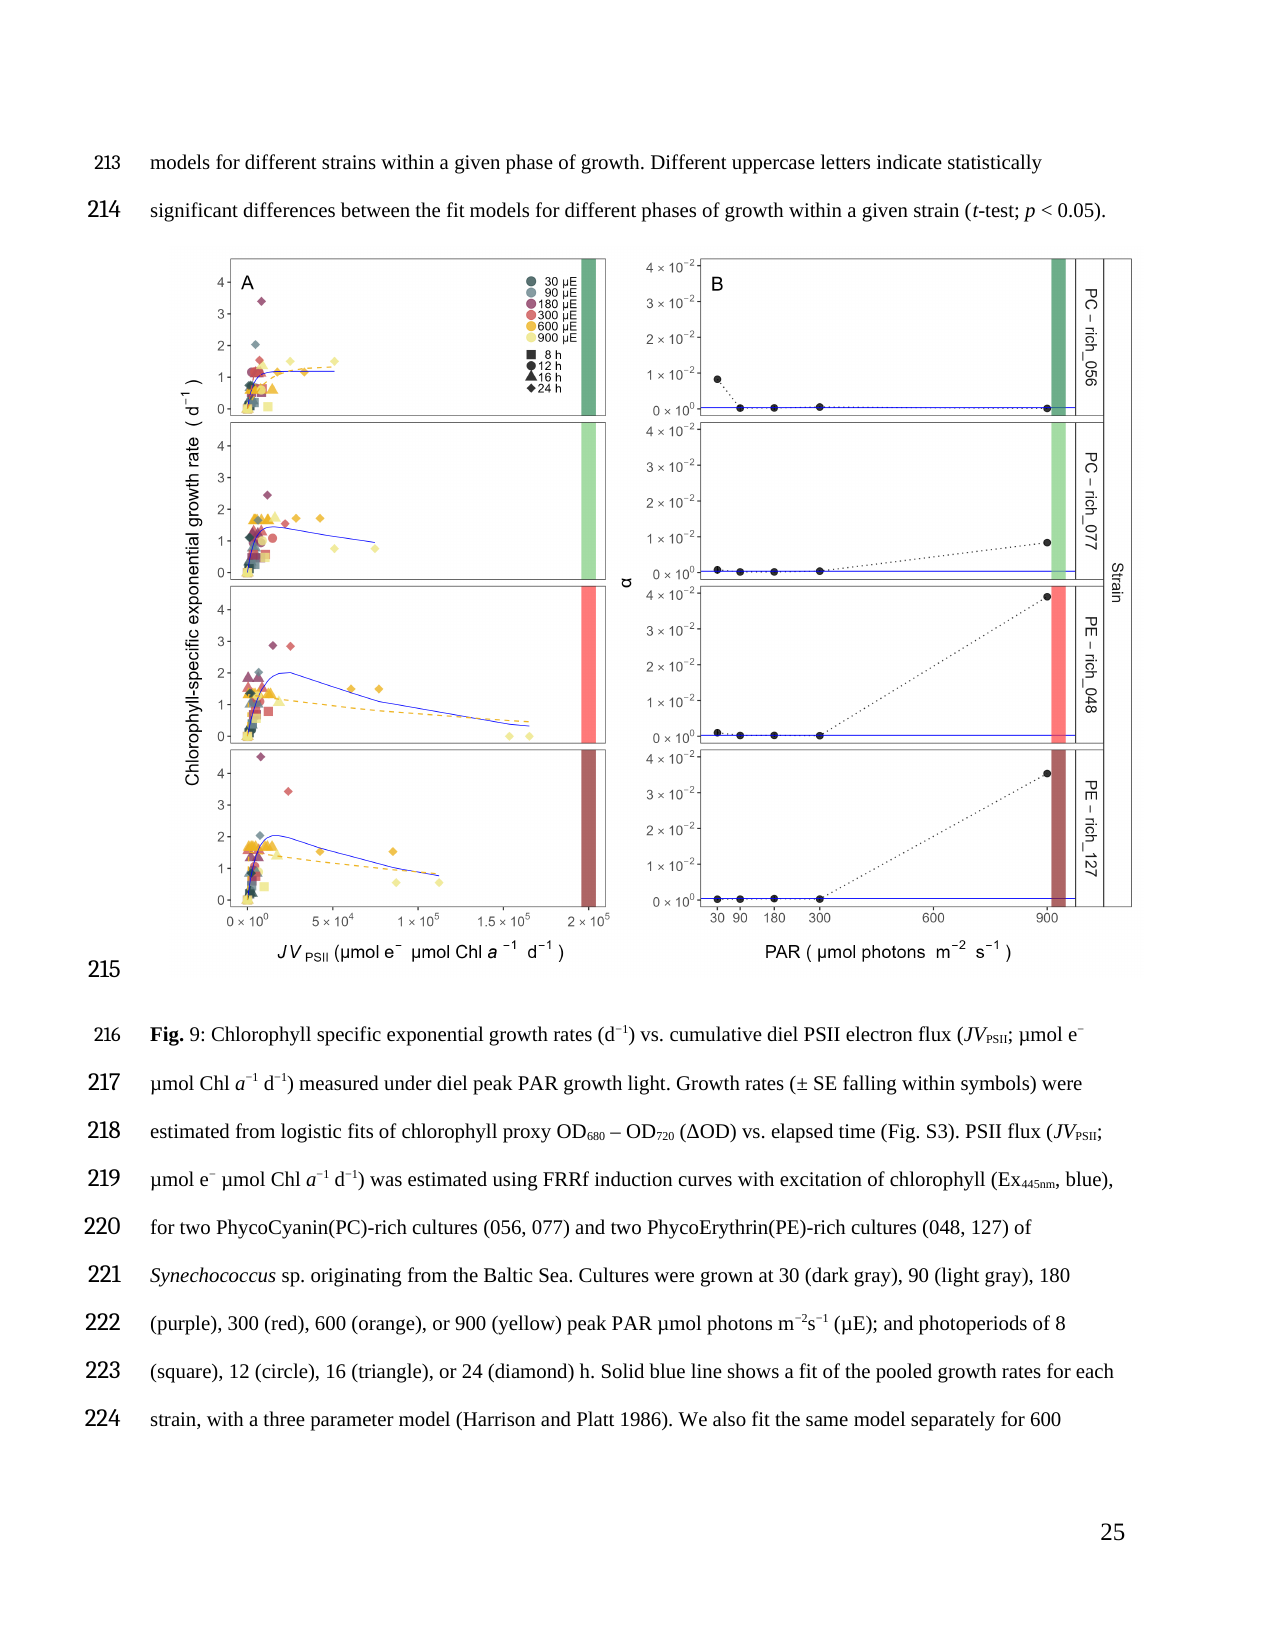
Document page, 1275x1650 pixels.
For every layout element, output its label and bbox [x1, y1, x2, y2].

text [150, 150, 1125, 222]
text [150, 1022, 1125, 1431]
picture [168, 246, 1144, 978]
